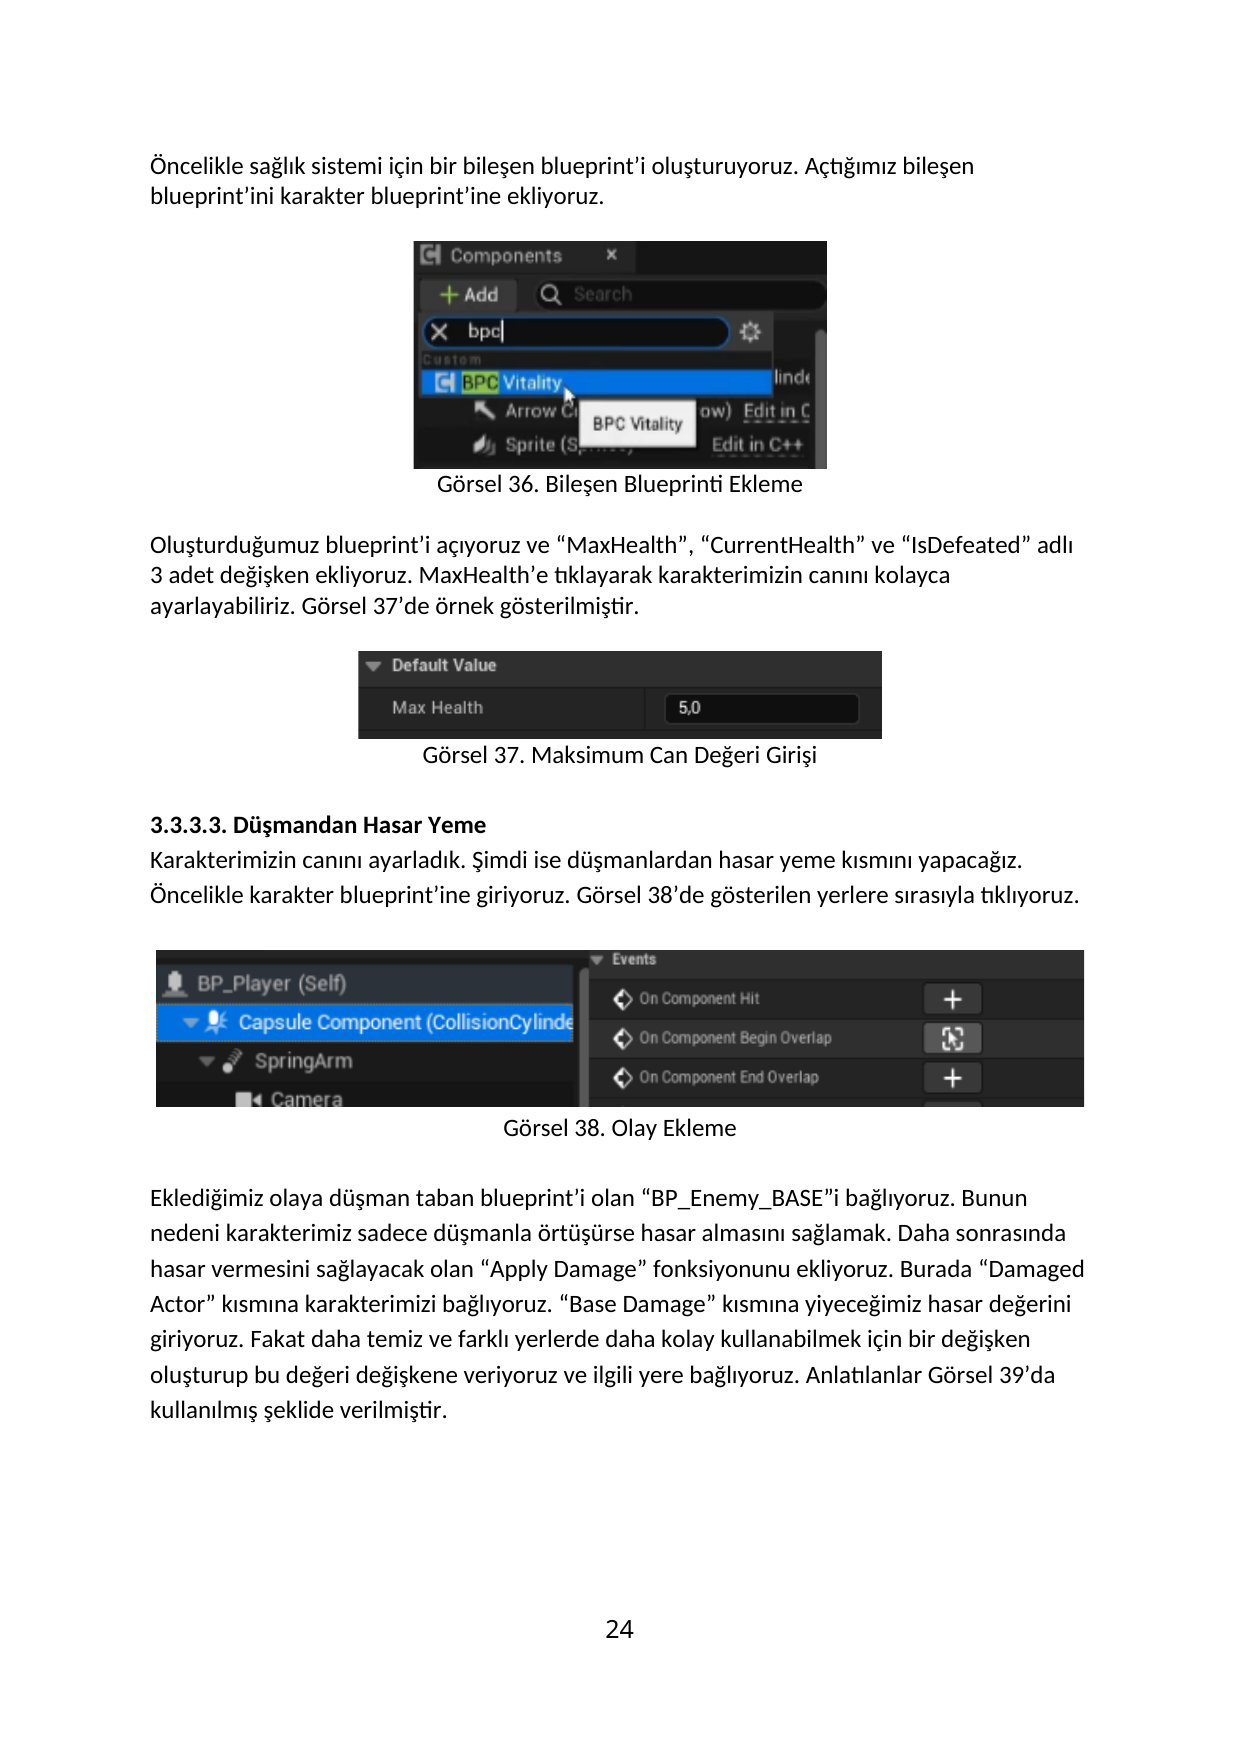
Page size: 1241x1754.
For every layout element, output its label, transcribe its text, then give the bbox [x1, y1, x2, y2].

text Görsel 38. Olay Ekleme [150, 1112, 1090, 1142]
picture [413, 241, 827, 469]
text Öncelikle karakter blueprint’ine giriyoruz. Görsel 38’de gösterilen yerlere sırasıyla tıklıyoruz. [150, 879, 1090, 910]
text Oluşturduğumuz blueprint’i açıyoruz ve “MaxHealth”, “CurrentHealth” ve “IsDefeated” adlı 3 adet değişken ekliyoruz. MaxHealth’e tıklayarak karakterimizin canını kolayca ayarlayabiliriz. Görsel 37’de örnek gösterilmiştir. [150, 529, 1090, 621]
subtitle 3.3.3.3. Düşmandan Hasar Yeme [150, 809, 1090, 839]
text Karakterimizin canını ayarladık. Şimdi ise düşmanlardan hasar yeme kısmını yapacağız. [150, 844, 1090, 874]
text Öncelikle sağlık sistemi için bir bileşen blueprint’i oluşturuyoruz. Açtığımız bileşen blueprint’ini karakter blueprint’ine ekliyoruz. [150, 150, 1090, 211]
text Eklediğimiz olaya düşman taban blueprint’i olan “BP_Enemy_BASE”i bağlıyoruz. Bunun nedeni karakterimiz sadece düşmanla örtüşürse hasar almasını sağlamak. Daha sonrasında hasar vermesini sağlayacak olan “Apply Damage” fonksiyonunu ekliyoruz. Burada “Damaged Actor” kısmına karakterimizi bağlıyoruz. “Base Damage” kısmına yiyeceğimiz hasar değerini giriyoruz. Fakat daha temiz ve farklı yerlerde daha kolay kullanabilmek için bir değişken oluşturup bu değeri değişkene veriyoruz ve ilgili yere bağlıyoruz. Anlatılanlar Görsel 39’da kullanılmış şeklide verilmiştir. [150, 1182, 1090, 1425]
text Görsel 37. Maksimum Can Değeri Girişi [150, 739, 1090, 769]
picture [358, 651, 882, 739]
text Görsel 36. Bileşen Blueprinti Ekleme [150, 468, 1090, 499]
picture [156, 950, 1085, 1107]
